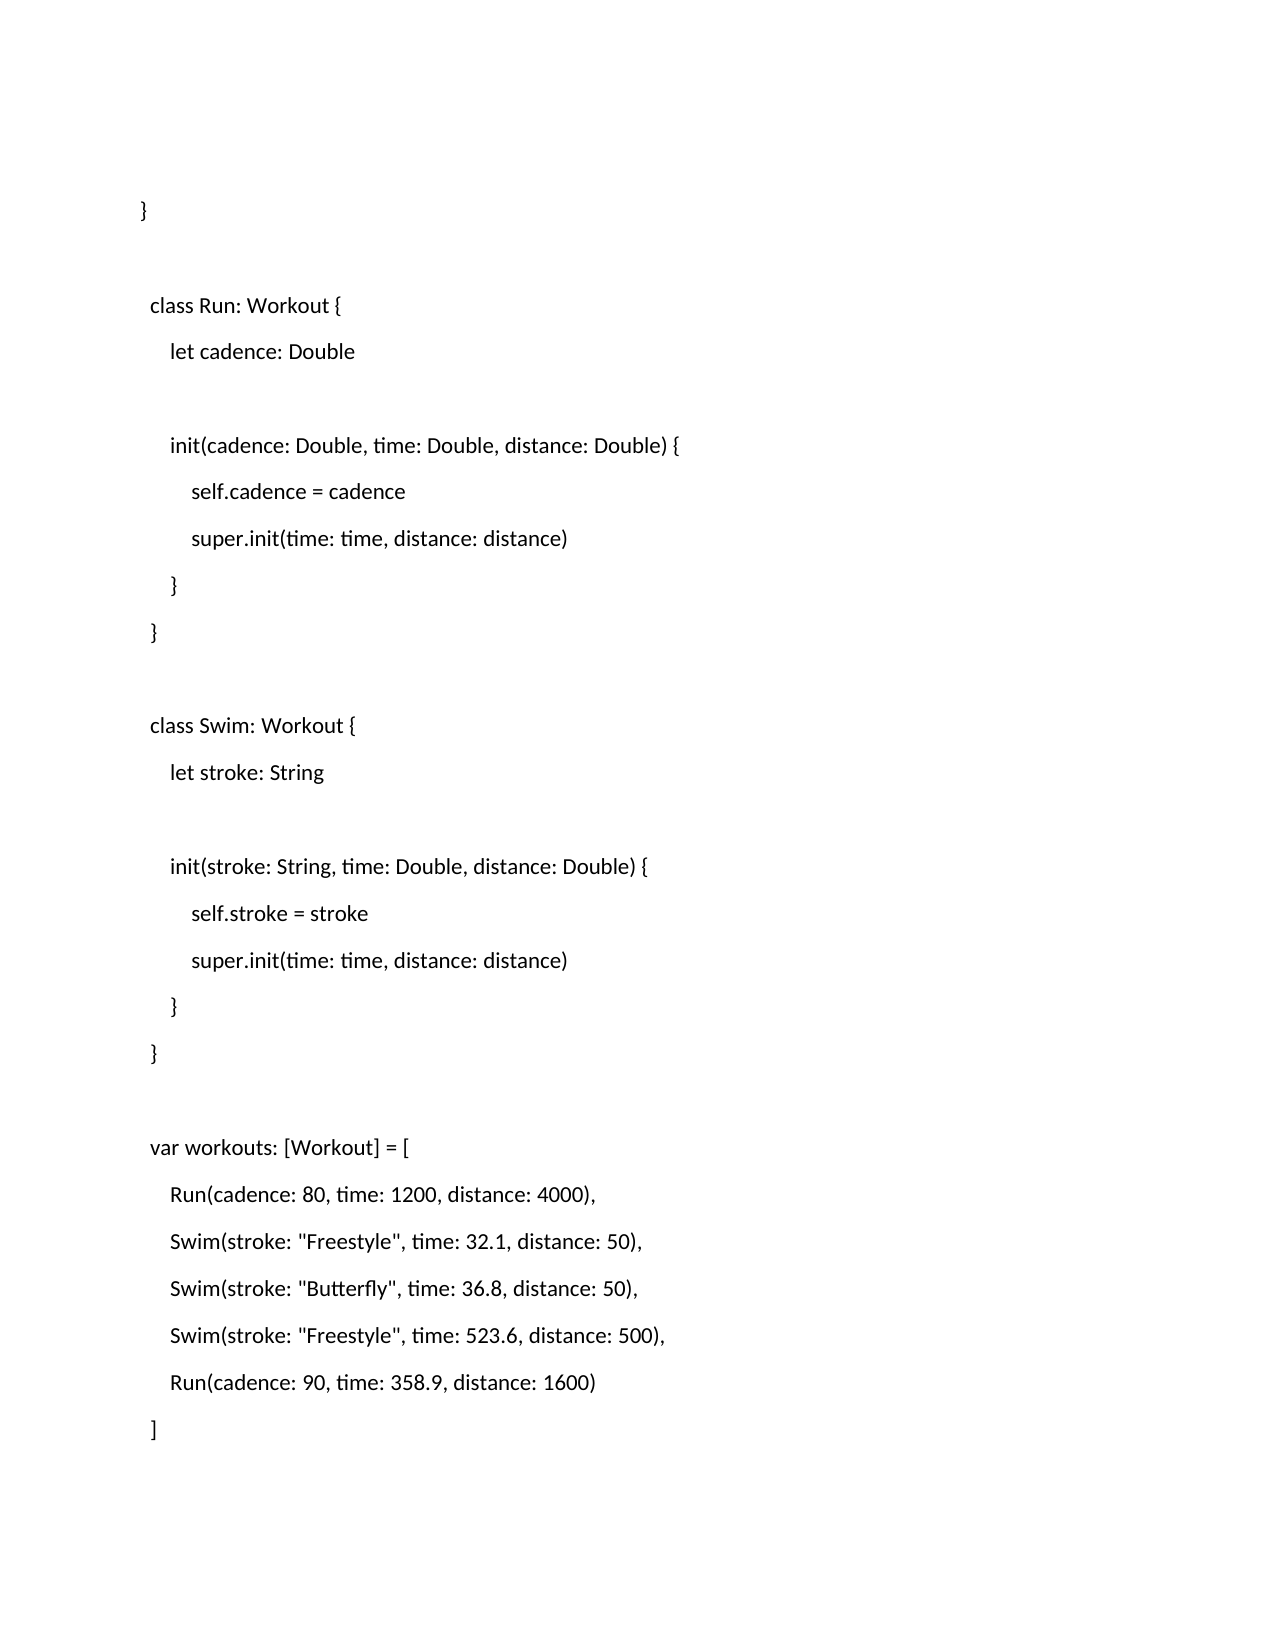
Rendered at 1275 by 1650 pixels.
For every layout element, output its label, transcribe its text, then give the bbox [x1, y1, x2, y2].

text } [150, 618, 1137, 646]
text class Swim: Workout { let stroke: String [150, 711, 357, 786]
text } [170, 992, 1137, 1021]
text Swim(stroke: "Butterfly", time: 36.8, distance: 50), [170, 1274, 1137, 1302]
text init(stroke: String, time: Double, distance: Double) { self.stroke = stroke [170, 852, 652, 927]
text ] [150, 1415, 1137, 1443]
text Swim(stroke: "Freestyle", time: 523.6, distance: 500), [170, 1321, 1137, 1349]
text super.init(time: time, distance: distance) [191, 524, 1137, 552]
text var workouts: [Workout] = [ [150, 1133, 1137, 1161]
text } [139, 197, 1137, 224]
text Run(cadence: 90, time: 358.9, distance: 1600) [170, 1368, 1137, 1396]
text super.init(time: time, distance: distance) [191, 946, 1137, 974]
text } [170, 571, 1137, 599]
text class Run: Workout { let cadence: Double [150, 291, 356, 365]
text Swim(stroke: "Freestyle", time: 32.1, distance: 50), [170, 1227, 1137, 1255]
text init(cadence: Double, time: Double, distance: Double) { self.cadence = cadence [170, 431, 683, 505]
text Run(cadence: 80, time: 1200, distance: 4000), [170, 1180, 1137, 1208]
text } [150, 1039, 1137, 1068]
